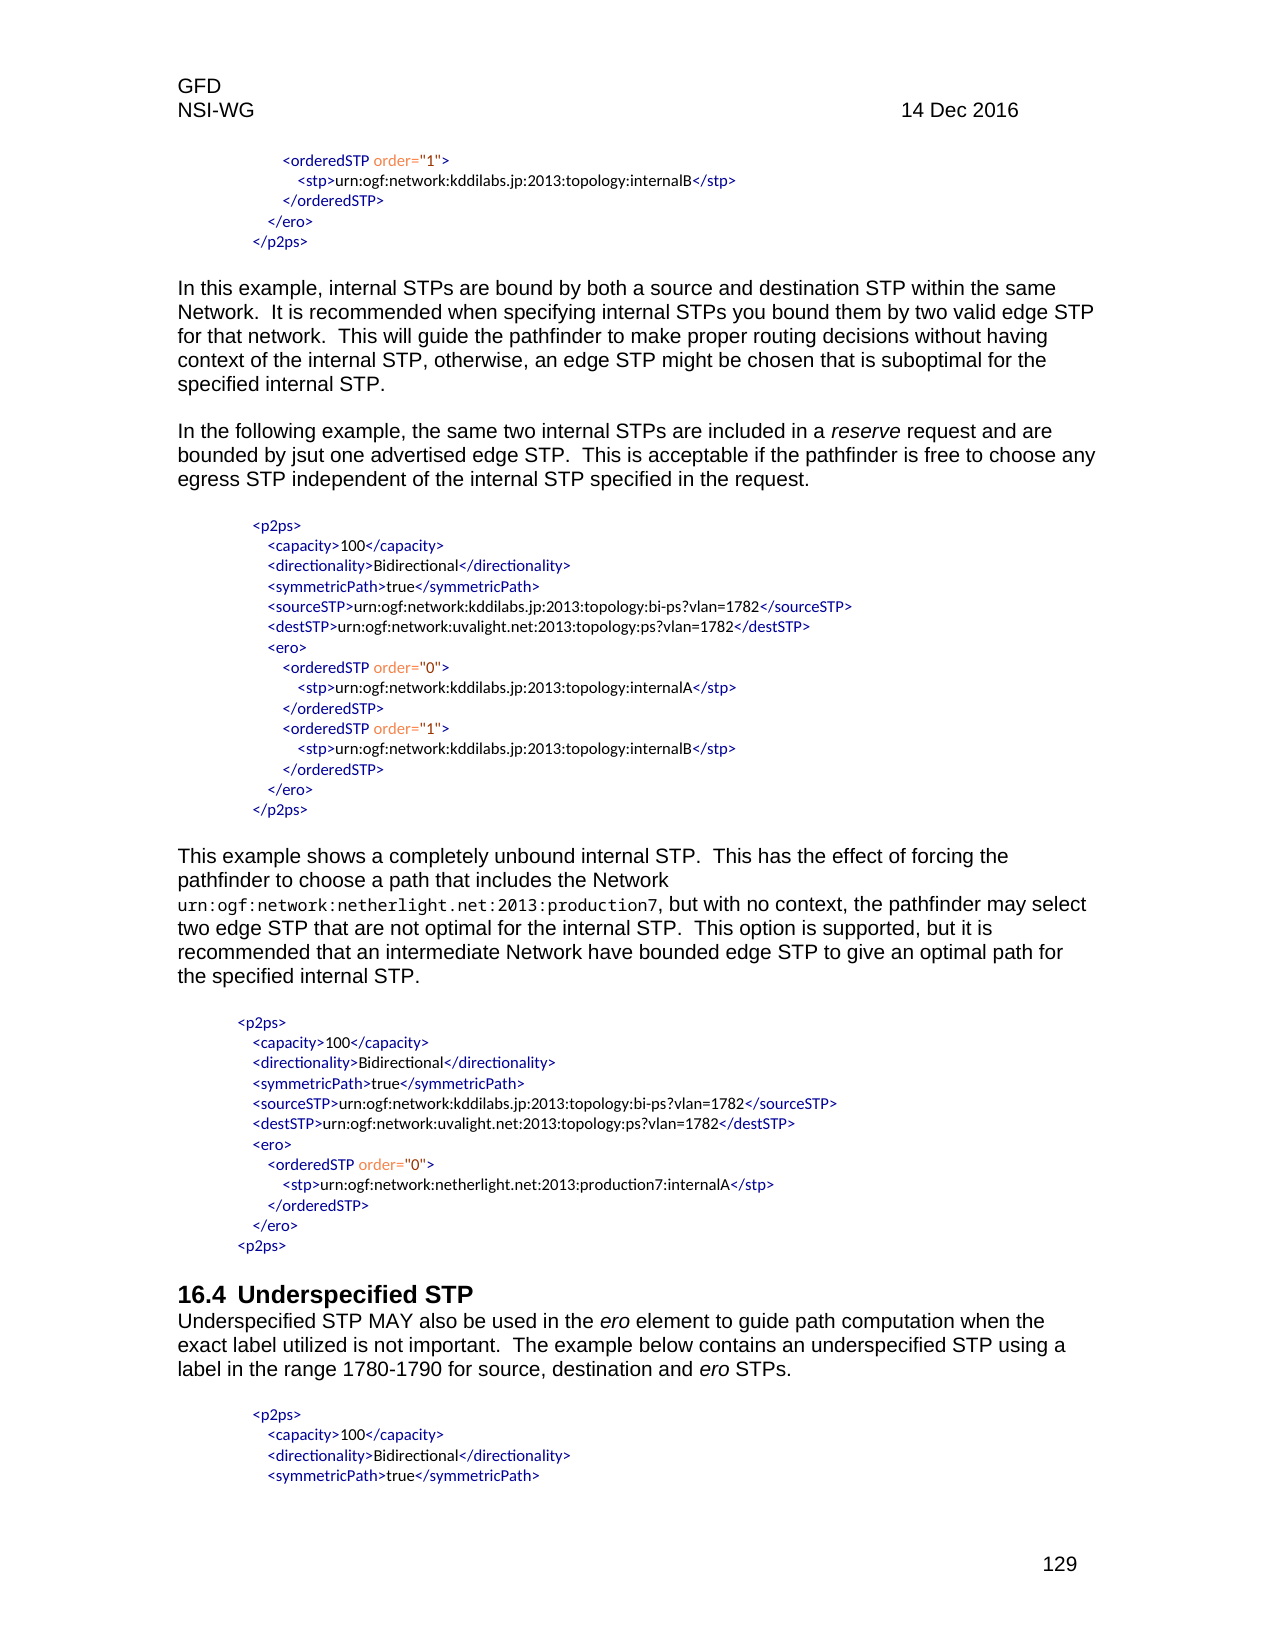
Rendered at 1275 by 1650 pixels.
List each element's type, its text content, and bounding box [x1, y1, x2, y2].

text This example shows a completely unbound internal STP. This has the effect of forcing the pathfinder to choose a path that includes the Network urn:ogf:network:netherlight.net:2013:production7, but with no context, the pathfinder may select two edge STP that are not optimal for the internal STP. This option is supported, but it is recommended that an intermediate Network have bounded edge STP to give an optimal path for the specified internal STP. [177, 844, 1098, 988]
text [252, 150, 1098, 252]
subtitle Underspecified STP [177, 1280, 1098, 1308]
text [252, 1404, 1098, 1486]
text In this example, internal STPs are bound by both a source and destination STP within the same Network. It is recommended when specifying internal STPs you bound them by two valid edge STP for that network. This will guide the pathfinder to make proper routing decisions without having context of the internal STP, otherwise, an edge STP might be chosen that is suboptimal for the specified internal STP. [177, 276, 1098, 395]
text <p2ps> <capacity>100</capacity> <directionality>Bidirectional</directionality> <symmetricPath>true</symmetricPath> <sourceSTP>urn:ogf:network:kddilabs.jp:2013:topology:bi-ps?vlan=1782</sourceSTP> <destSTP>urn:ogf:network:uvalight.net:2013:topology:ps?vlan=1782</destSTP> <ero> <orderedSTP order="0"> <stp>urn:ogf:network:kddilabs.jp:2013:topology:internalA</stp> </orderedSTP> <orderedSTP order="1"> <stp>urn:ogf:network:kddilabs.jp:2013:topology:internalB</stp> </orderedSTP> </ero> </p2ps> [252, 515, 1098, 820]
text Underspecified STP MAY also be used in the ero element to guide path computation when the exact label utilized is not important. The example below contains an underspecified STP using a label in the range 1780-1790 for source, destination and ero STPs. [177, 1308, 1098, 1380]
text In the following example, the same two internal STPs are included in a reserve request and are bounded by jsut one advertised edge STP. This is acceptable if the pathfinder is free to choose any egress STP independent of the internal STP specified in the request. [177, 419, 1098, 491]
text <p2ps> <capacity>100</capacity> <directionality>Bidirectional</directionality> <symmetricPath>true</symmetricPath> <sourceSTP>urn:ogf:network:kddilabs.jp:2013:topology:bi-ps?vlan=1782</sourceSTP> <destSTP>urn:ogf:network:uvalight.net:2013:topology:ps?vlan=1782</destSTP> <ero> <orderedSTP order="0"> <stp>urn:ogf:network:netherlight.net:2013:production7:internalA</stp> </orderedSTP> </ero> <p2ps> [237, 1012, 1098, 1256]
